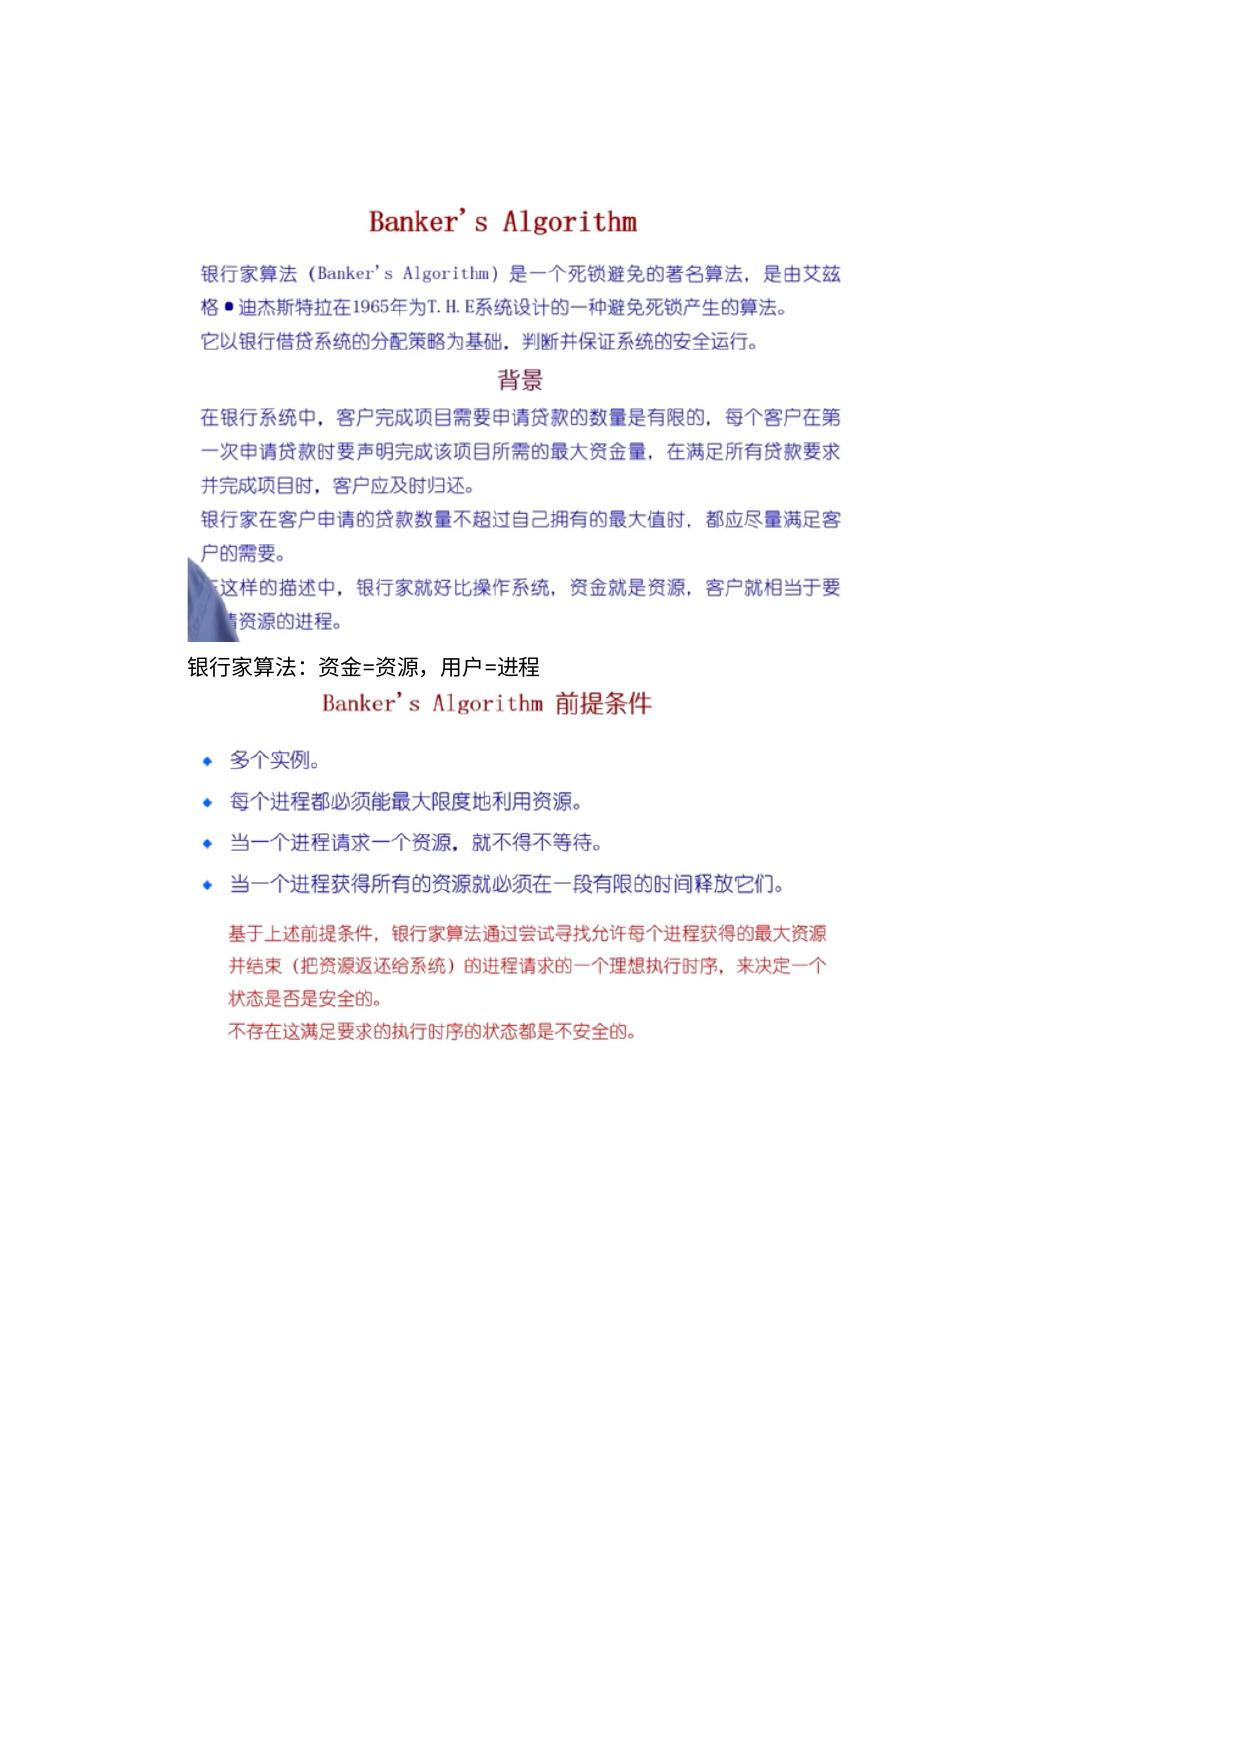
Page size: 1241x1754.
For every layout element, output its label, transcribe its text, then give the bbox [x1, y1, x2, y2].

picture [187, 194, 843, 642]
text 银行家算法：资金=资源，用户=进程 [187, 649, 1053, 682]
picture [187, 682, 841, 1048]
